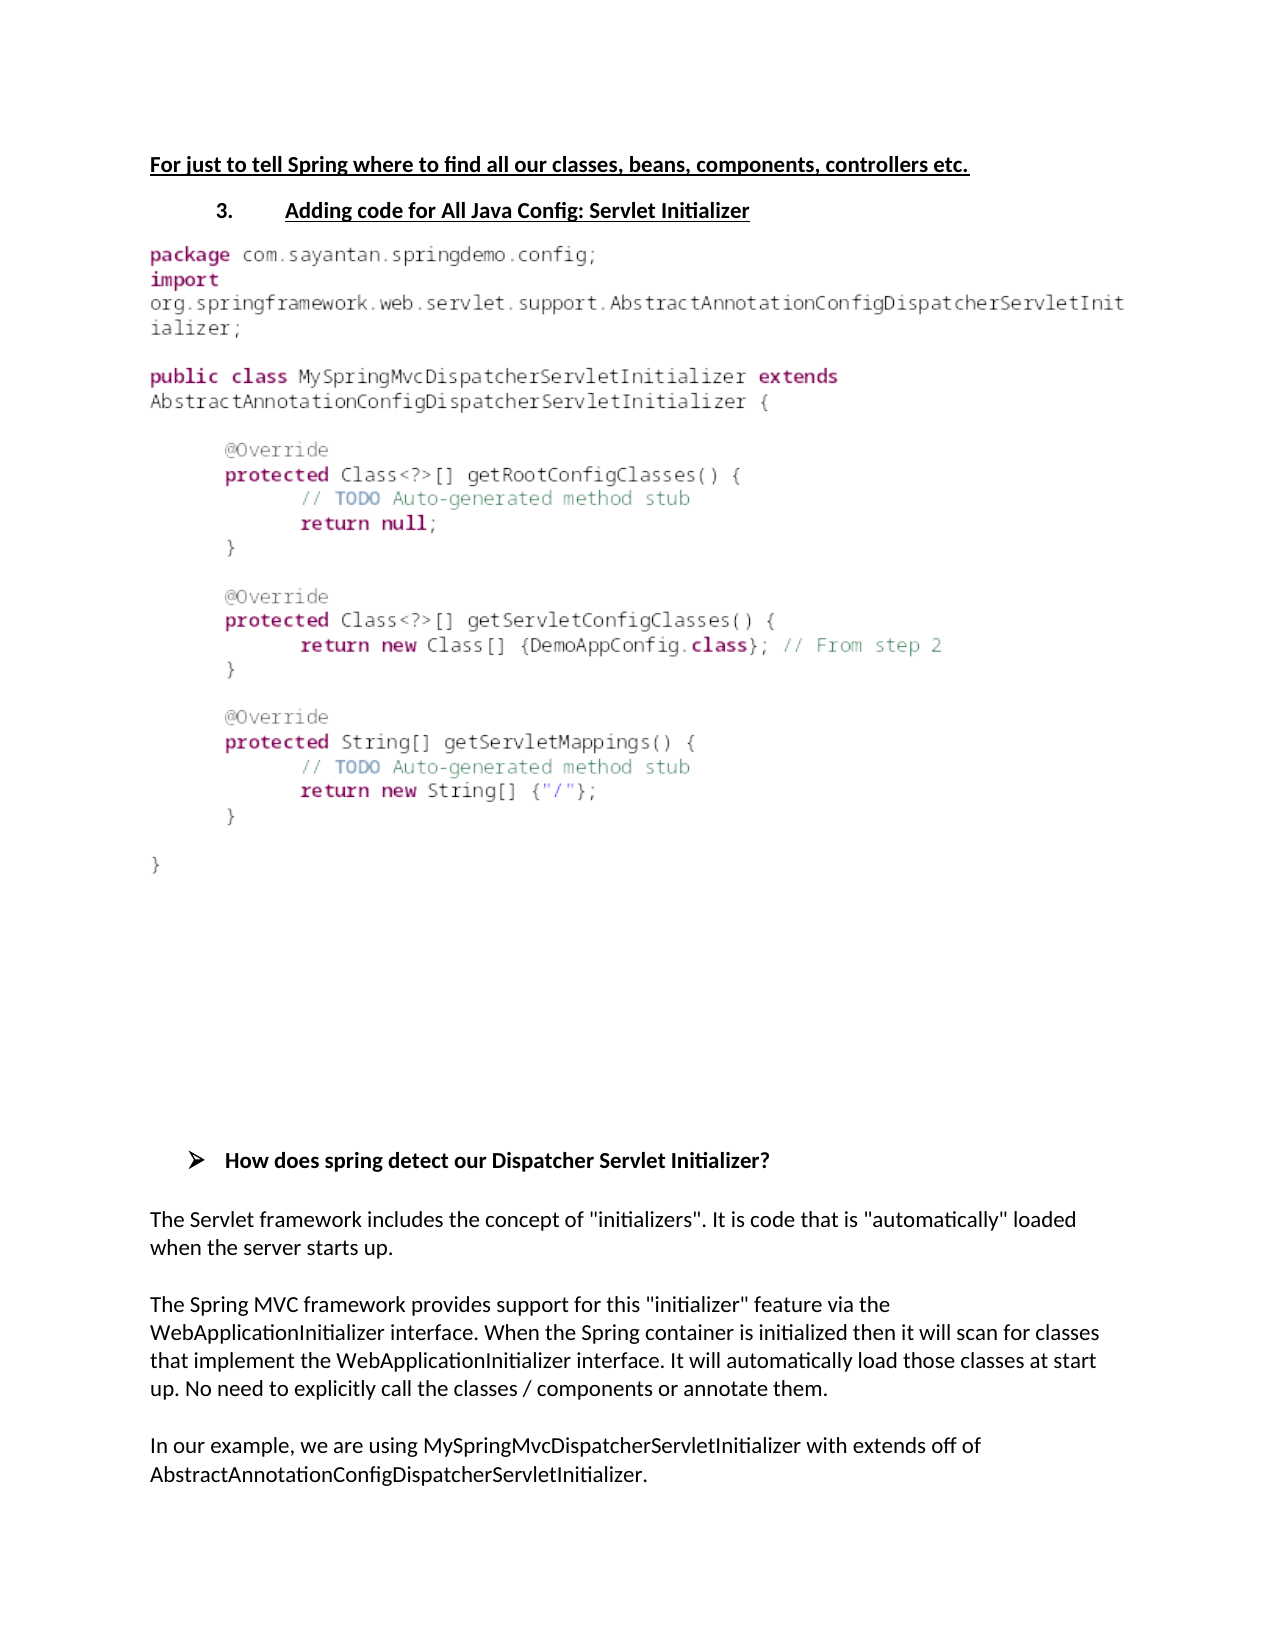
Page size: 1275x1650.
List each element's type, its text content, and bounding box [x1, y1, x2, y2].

text The Servlet framework includes the concept of "initializers". It is code that is "automatically" loaded when the server starts up. [150, 1205, 1125, 1261]
text The Spring MVC framework provides support for this "initializer" feature via the WebApplicationInitializer interface. When the Spring container is initialized then it will scan for classes that implement the WebApplicationInitializer interface. It will automatically load those classes at start up. No need to explicitly call the classes / components or annotate them. [150, 1290, 1125, 1402]
text In our example, we are using MySpringMvcDispatcherServletInitializer with extends off of AbstractAnnotationConfigDispatcherServletInitializer. [150, 1432, 1125, 1488]
text For just to tell Spring where to find all our classes, beans, components, controllers etc. [150, 150, 1125, 178]
list How does spring detect our Dispatcher Servlet Initializer? [187, 1146, 1125, 1174]
list Adding code for All Java Config: Servlet Initializer [216, 196, 1125, 224]
